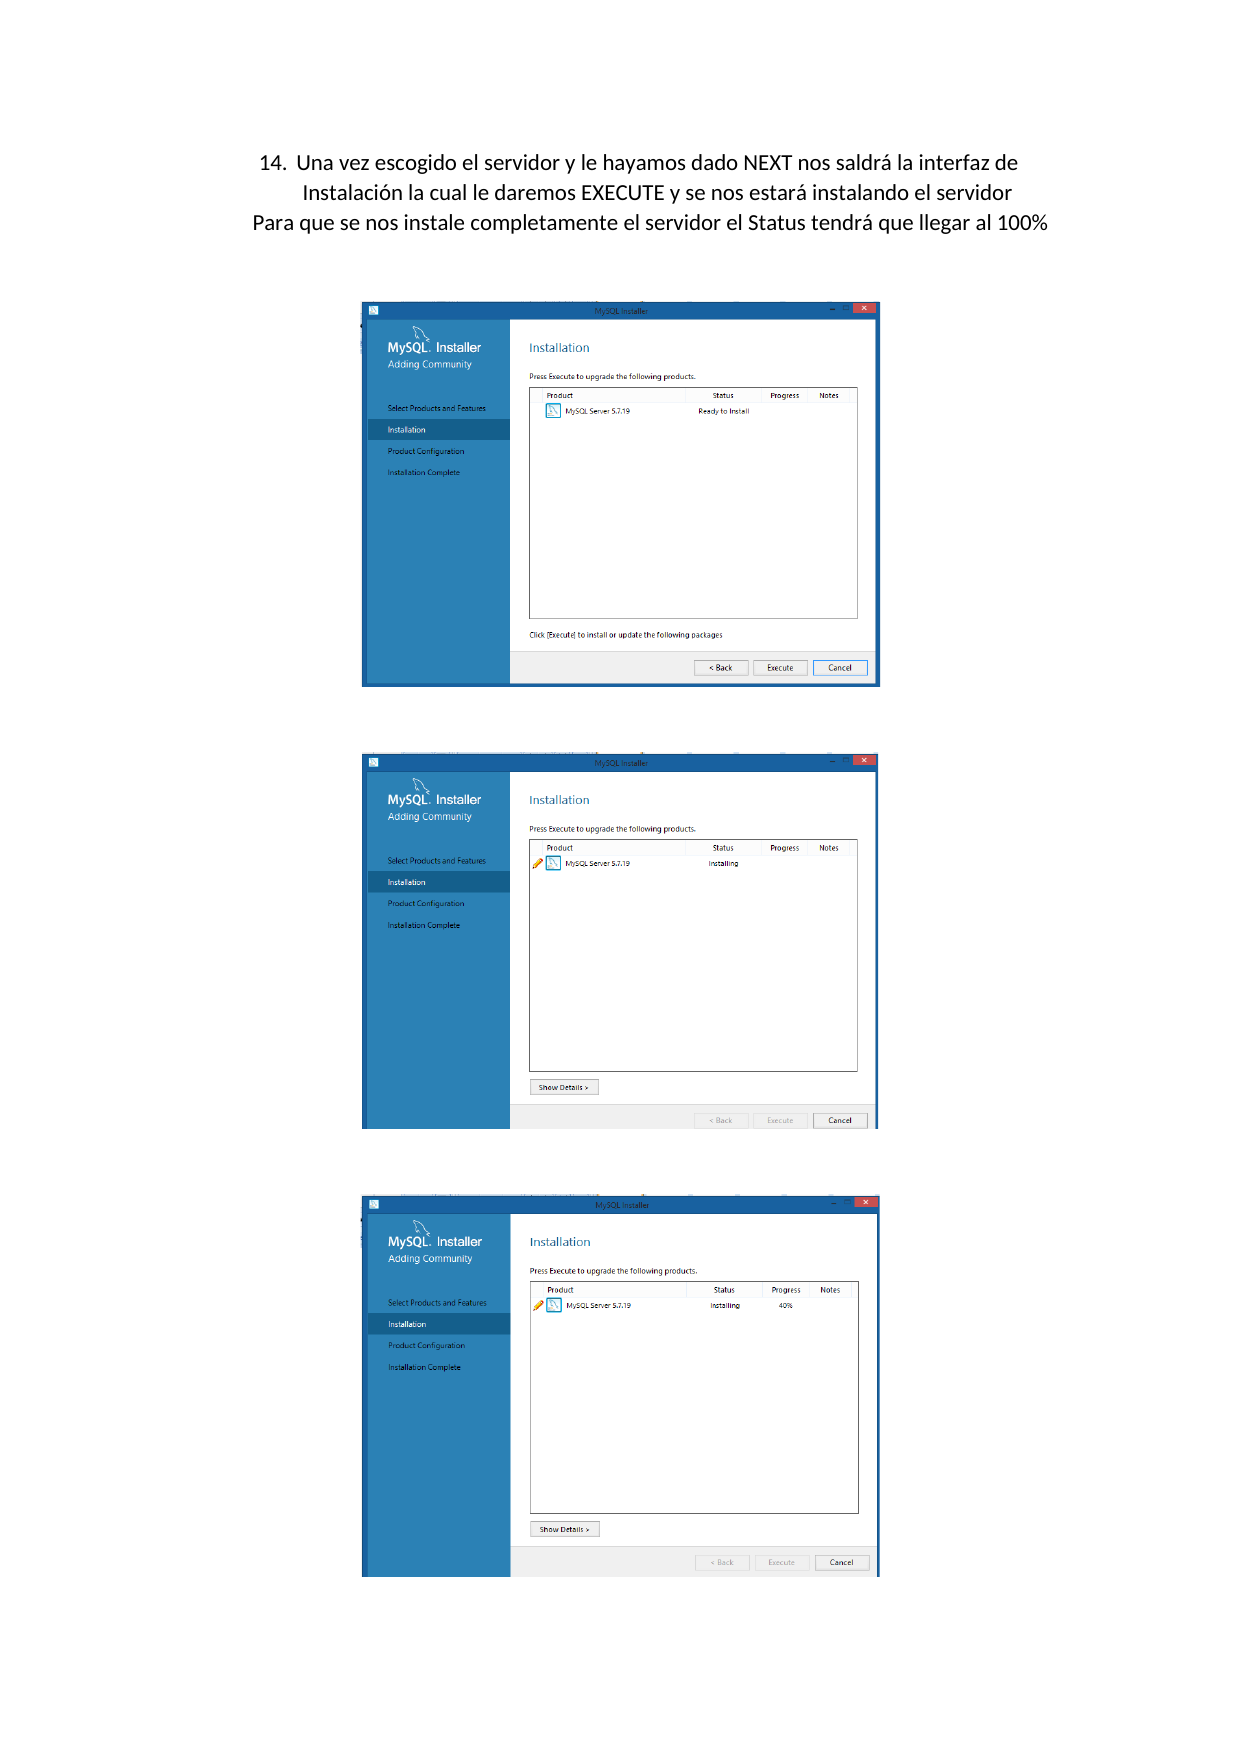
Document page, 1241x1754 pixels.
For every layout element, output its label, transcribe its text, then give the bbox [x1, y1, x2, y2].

list Una vez escogido el servidor y le hayamos dado NEXT nos saldrá la interfaz de Instalación la cual le daremos EXECUTE y se nos estará instalando el servidor [215, 148, 1063, 206]
picture [362, 752, 879, 1129]
picture [360, 301, 880, 687]
list Para que se nos instale completamente el servidor el Status tendrá que llegar al 100% [252, 208, 1063, 236]
picture [360, 1194, 880, 1577]
